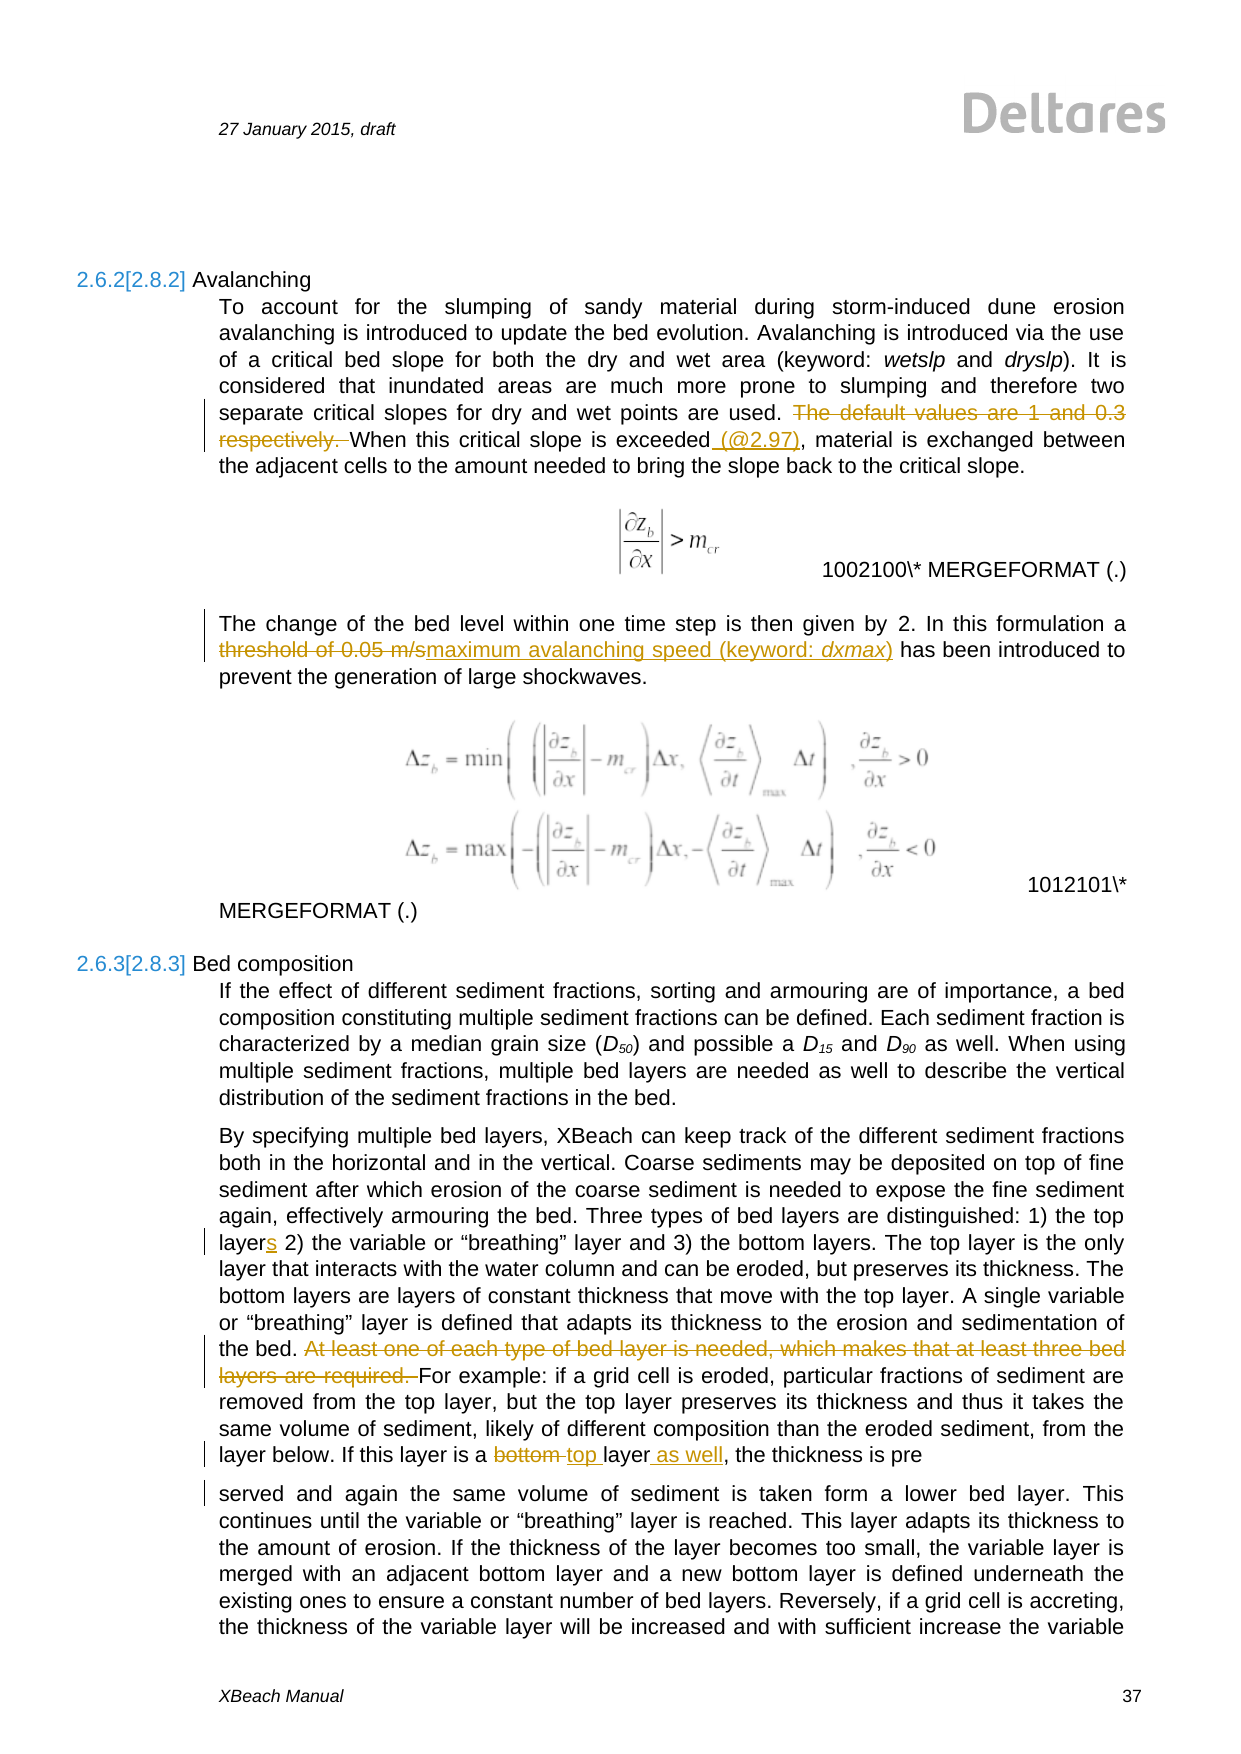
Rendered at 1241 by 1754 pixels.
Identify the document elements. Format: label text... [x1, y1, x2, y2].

text To account for the slumping of sandy material during storm-induced dune erosion avalanching is introduced to update the bed evolution. Avalanching is introduced via the use of a critical bed slope for both the dry and wet area (keyword: wetslp and dryslp). It is considered that inundated areas are much more prone to slumping and therefore two separate critical slopes for dry and wet points are used. When this critical slope is exceeded, material is exchanged between the adjacent cells to the amount needed to bring the slope back to the critical slope. [218, 292, 1126, 478]
picture [964, 75, 1166, 133]
subtitle Bed composition [192, 950, 1126, 977]
subtitle Avalanching [192, 266, 1126, 292]
text The change of the bed level within one time step is then given by . In this formulation a has been introduced to prevent the generation of large shockwaves. [218, 609, 1126, 689]
text If the effect of different sediment fractions, sorting and armouring are of importance, a bed composition constituting multiple sediment fractions can be defined. Each sediment fraction is characterized by a median grain size (D50) and possible a D15 and D90 as well. When using multiple sediment fractions, multiple bed layers are needed as well to describe the vertical distribution of the sediment fractions in the bed. [218, 977, 1126, 1109]
text By specifying multiple bed layers, XBeach can keep track of the different sediment fractions both in the horizontal and in the vertical. Coarse sediments may be deposited on top of fine sediment after which erosion of the coarse sediment is needed to expose the fine sediment again, effectively armouring the bed. Three types of bed layers are distinguished: 1) the top layer 2) the variable or “breathing” layer and 3) the bottom layers. The top layer is the only layer that interacts with the water column and can be eroded, but preserves its thickness. The bottom layers are layers of constant thickness that move with the top layer. A single variable or “breathing” layer is defined that adapts its thickness to the erosion and sedimentation of the bed. For example: if a grid cell is eroded, particular fractions of sediment are removed from the top layer, but the top layer preserves its thickness and thus it takes the same volume of sediment, likely of different composition than the eroded sediment, from the layer below. If this layer is a layer, the thickness is pre [218, 1122, 1126, 1467]
